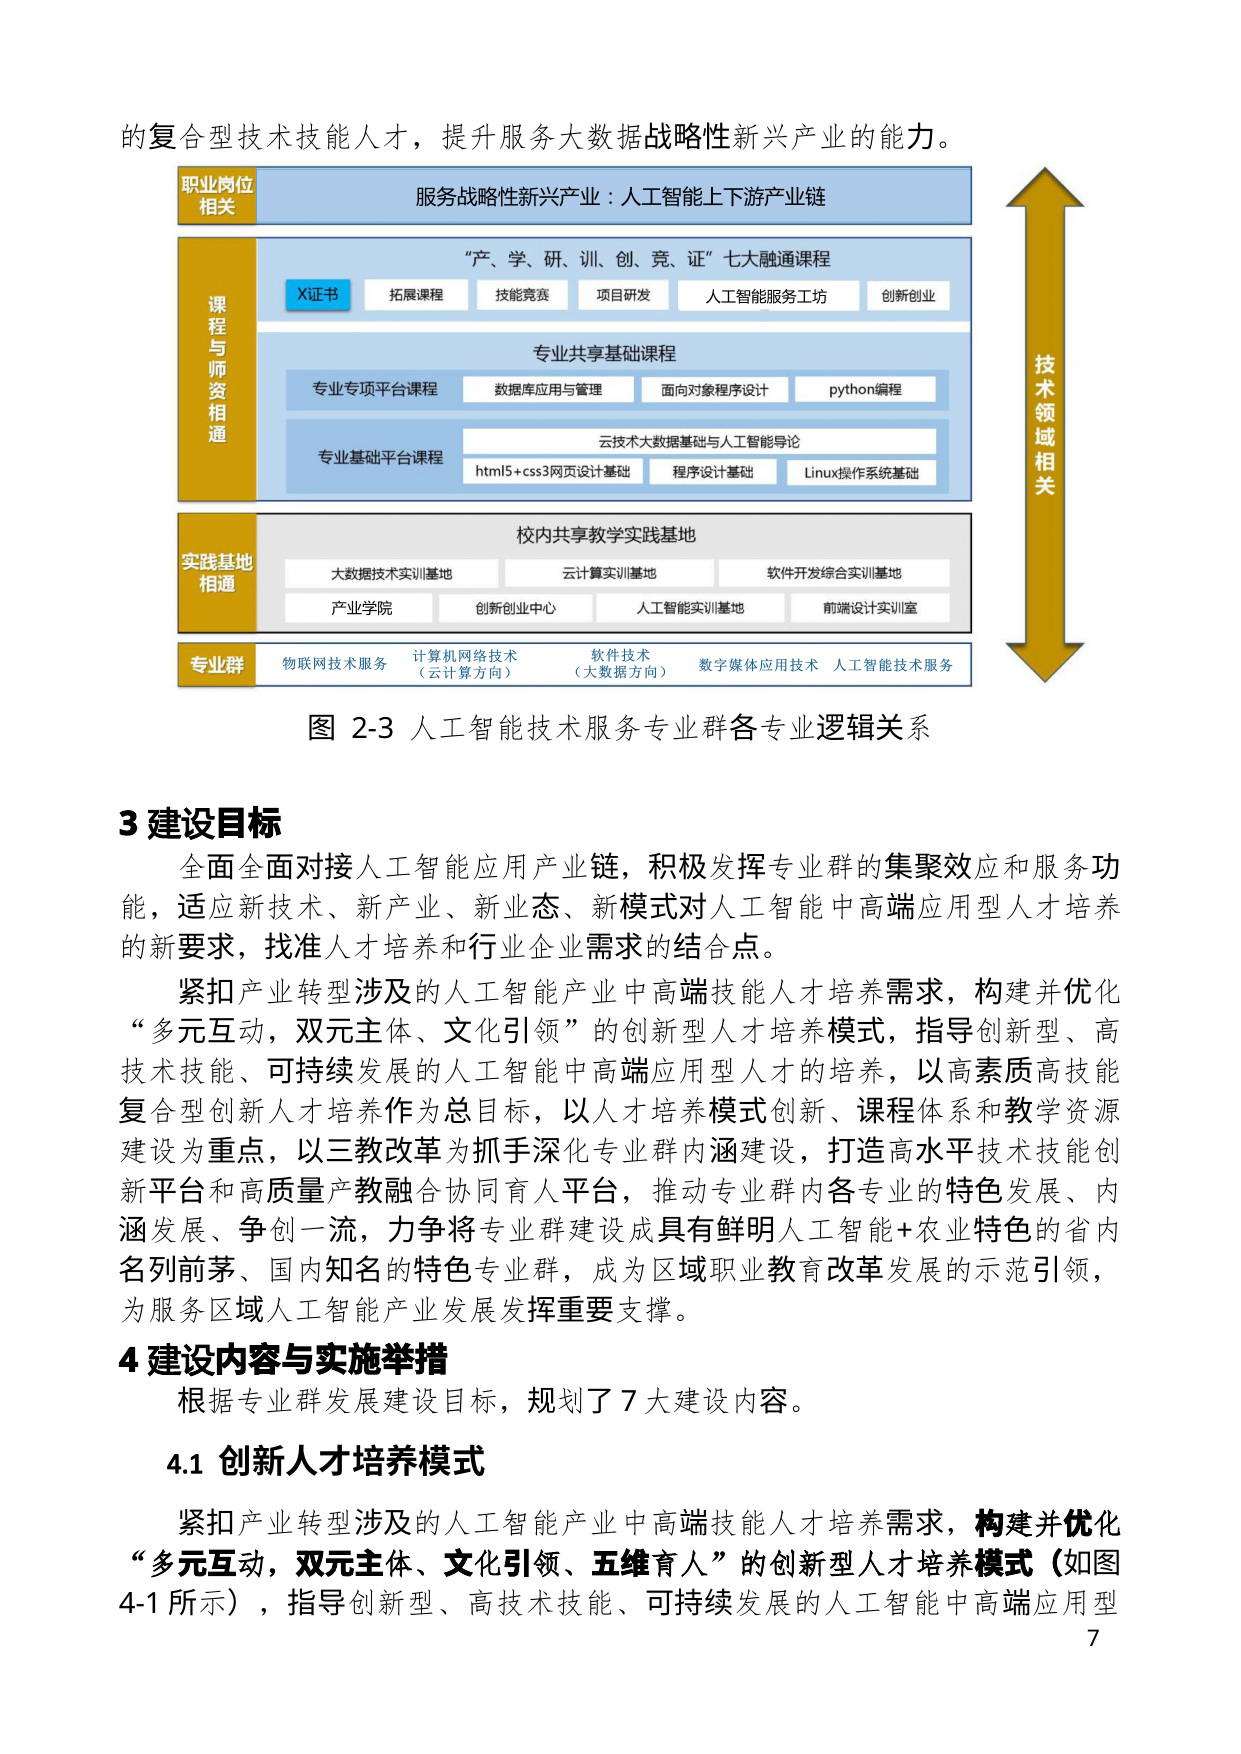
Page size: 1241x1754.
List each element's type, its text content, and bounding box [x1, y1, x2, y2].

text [119, 1505, 1122, 1617]
text 根据专业群发展建设目标，规划了7大建设内容。 [119, 1382, 1122, 1415]
text 全面全面对接人工智能应用产业链，积极发挥专业群的集聚效应和服务功能，适应新技术、新产业、新业态、新模式对人工智能中高端应用型人才培养的新要求，找准人才培养和行业企业需求的结合点。 [119, 848, 1122, 961]
subtitle 3 建设目标 [119, 799, 1122, 843]
subtitle 创新人才培养模式 [167, 1434, 1122, 1483]
subtitle 4 建设内容与实施举措 [119, 1336, 1122, 1380]
picture [150, 162, 1091, 699]
text 图 2-3 人工智能技术服务专业群各专业逻辑关系 [119, 710, 1122, 743]
text 紧扣产业转型涉及的人工智能产业中高端技能人才培养需求，构建并优化“多元互动，双元主体、文化引领”的创新型人才培养模式，指导创新型、高技术技能、可持续发展的人工智能中高端应用型人才的培养，以高素质高技能复合型创新人才培养作为总目标，以人才培养模式创新、课程体系和教学资源建设为重点，以三教改革为抓手深化专业群内涵建设，打造高水平技术技能创新平台和高质量产教融合协同育人平台，推动专业群内各专业的特色发展、内涵发展、争创一流，力争将专业群建设成具有鲜明人工智能+农业特色的省内名列前茅、国内知名的特色专业群，成为区域职业教育改革发展的示范引领，为服务区域人工智能产业发展发挥重要支撑。 [119, 973, 1122, 1324]
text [119, 118, 1122, 151]
